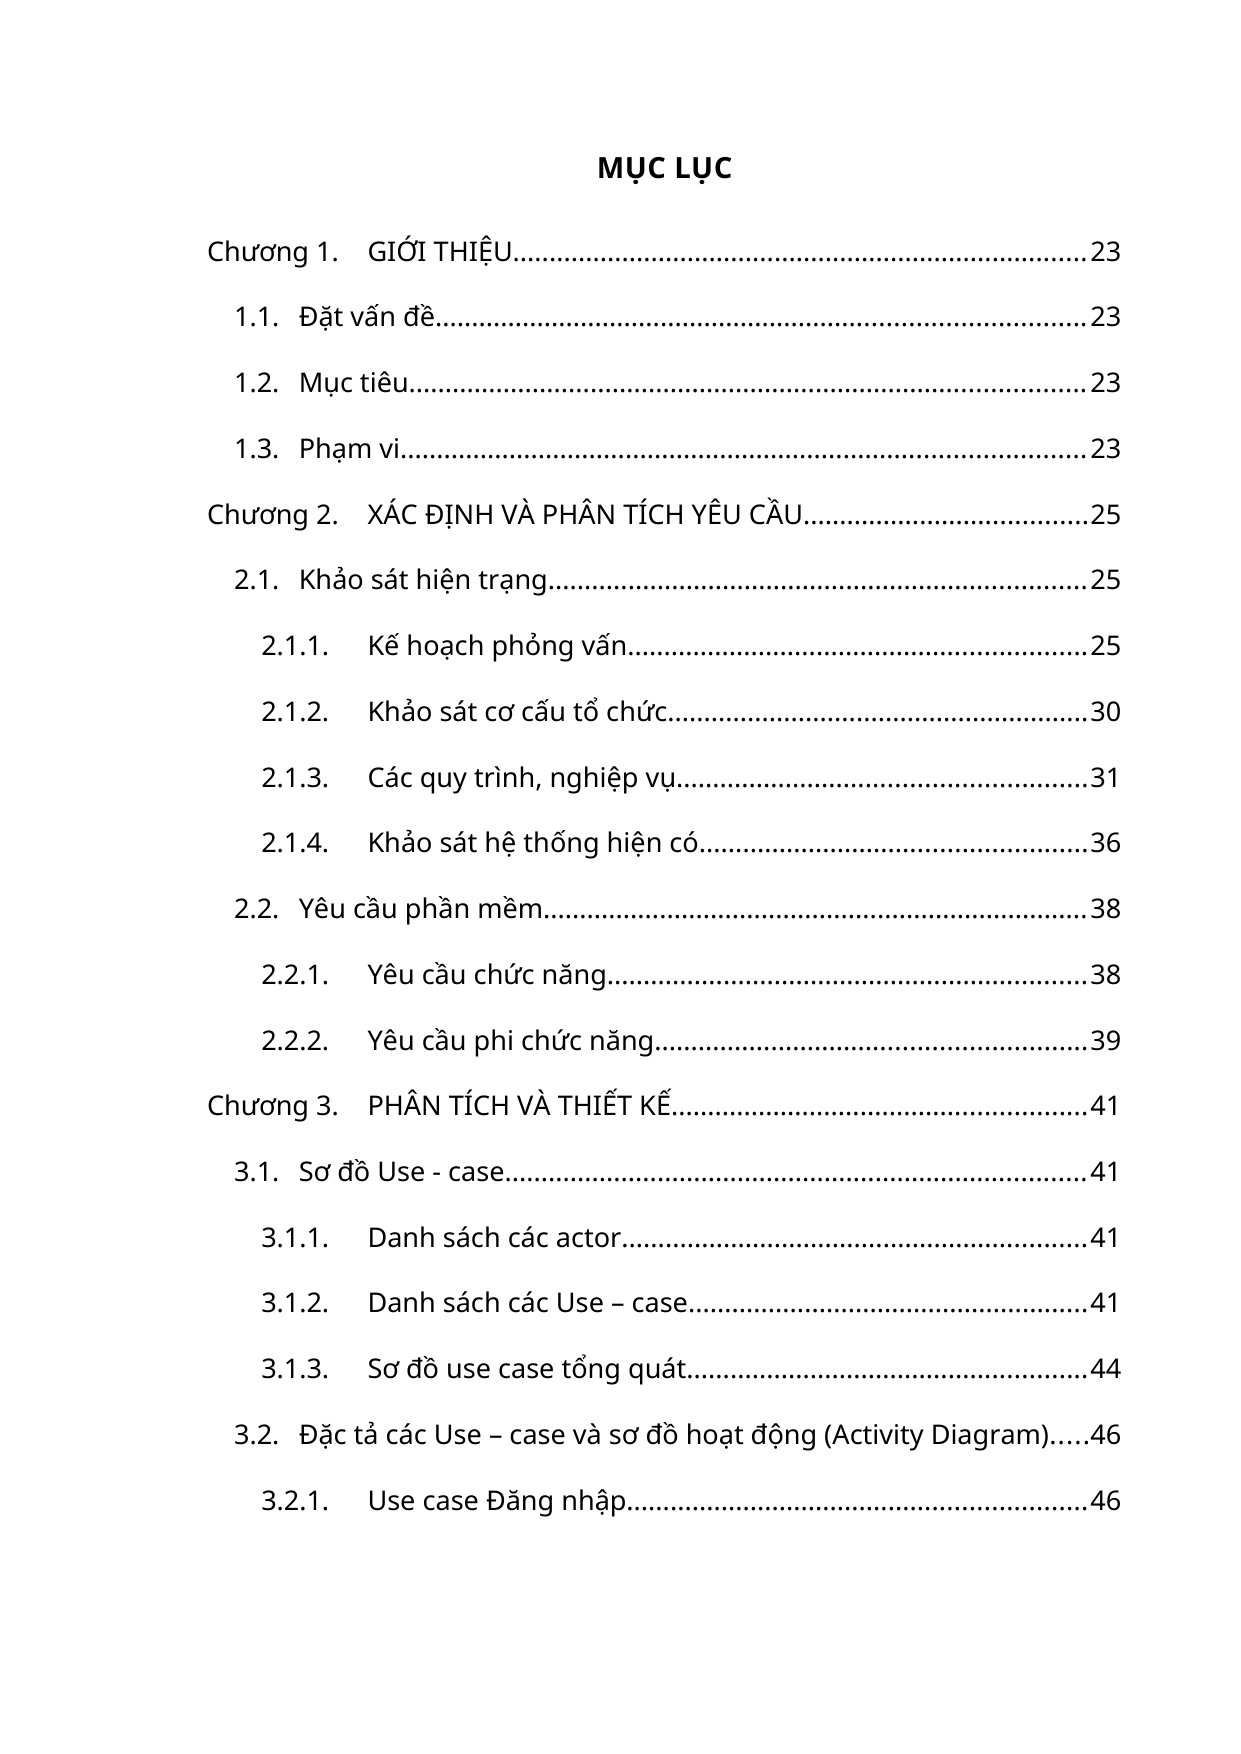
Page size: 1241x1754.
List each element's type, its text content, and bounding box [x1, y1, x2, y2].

text 2.1.2. Khảo sát cơ cấu tổ chức 30 [261, 692, 1122, 729]
text 2.2. Yêu cầu phần mềm 38 [234, 889, 1122, 926]
text 3.1.3. Sơ đồ use case tổng quát 44 [261, 1349, 1122, 1386]
text 1.2. Mục tiêu 23 [234, 364, 1122, 401]
text Chương 2. XÁC ĐỊNH VÀ PHÂN TÍCH YÊU CẦU 25 [207, 495, 1122, 532]
text 2.2.2. Yêu cầu phi chức năng 39 [261, 1021, 1122, 1058]
text Chương 1. GIỚI THIỆU 23 [207, 232, 1122, 269]
text 3.1.1. Danh sách các actor 41 [261, 1218, 1122, 1255]
text 3.2.1. Use case Đăng nhập 46 [261, 1481, 1122, 1518]
text 2.1.4. Khảo sát hệ thống hiện có 36 [261, 824, 1122, 861]
text 2.2.1. Yêu cầu chức năng 38 [261, 955, 1122, 992]
text 1.1. Đặt vấn đề 23 [234, 298, 1122, 335]
title MỤC LỤC [207, 148, 1122, 187]
text 2.1.1. Kế hoạch phỏng vấn 25 [261, 627, 1122, 663]
text 3.1.2. Danh sách các Use – case 41 [261, 1284, 1122, 1321]
text Chương 3. PHÂN TÍCH VÀ THIẾT KẾ 41 [207, 1087, 1122, 1123]
text 2.1.3. Các quy trình, nghiệp vụ 31 [261, 758, 1122, 795]
text 1.3. Phạm vi 23 [234, 429, 1122, 466]
text 2.1. Khảo sát hiện trạng 25 [234, 561, 1122, 598]
text 3.2. Đặc tả các Use – case và sơ đồ hoạt động (Activity Diagram) 46 [234, 1415, 1122, 1452]
text 3.1. Sơ đồ Use - case 41 [234, 1152, 1122, 1189]
